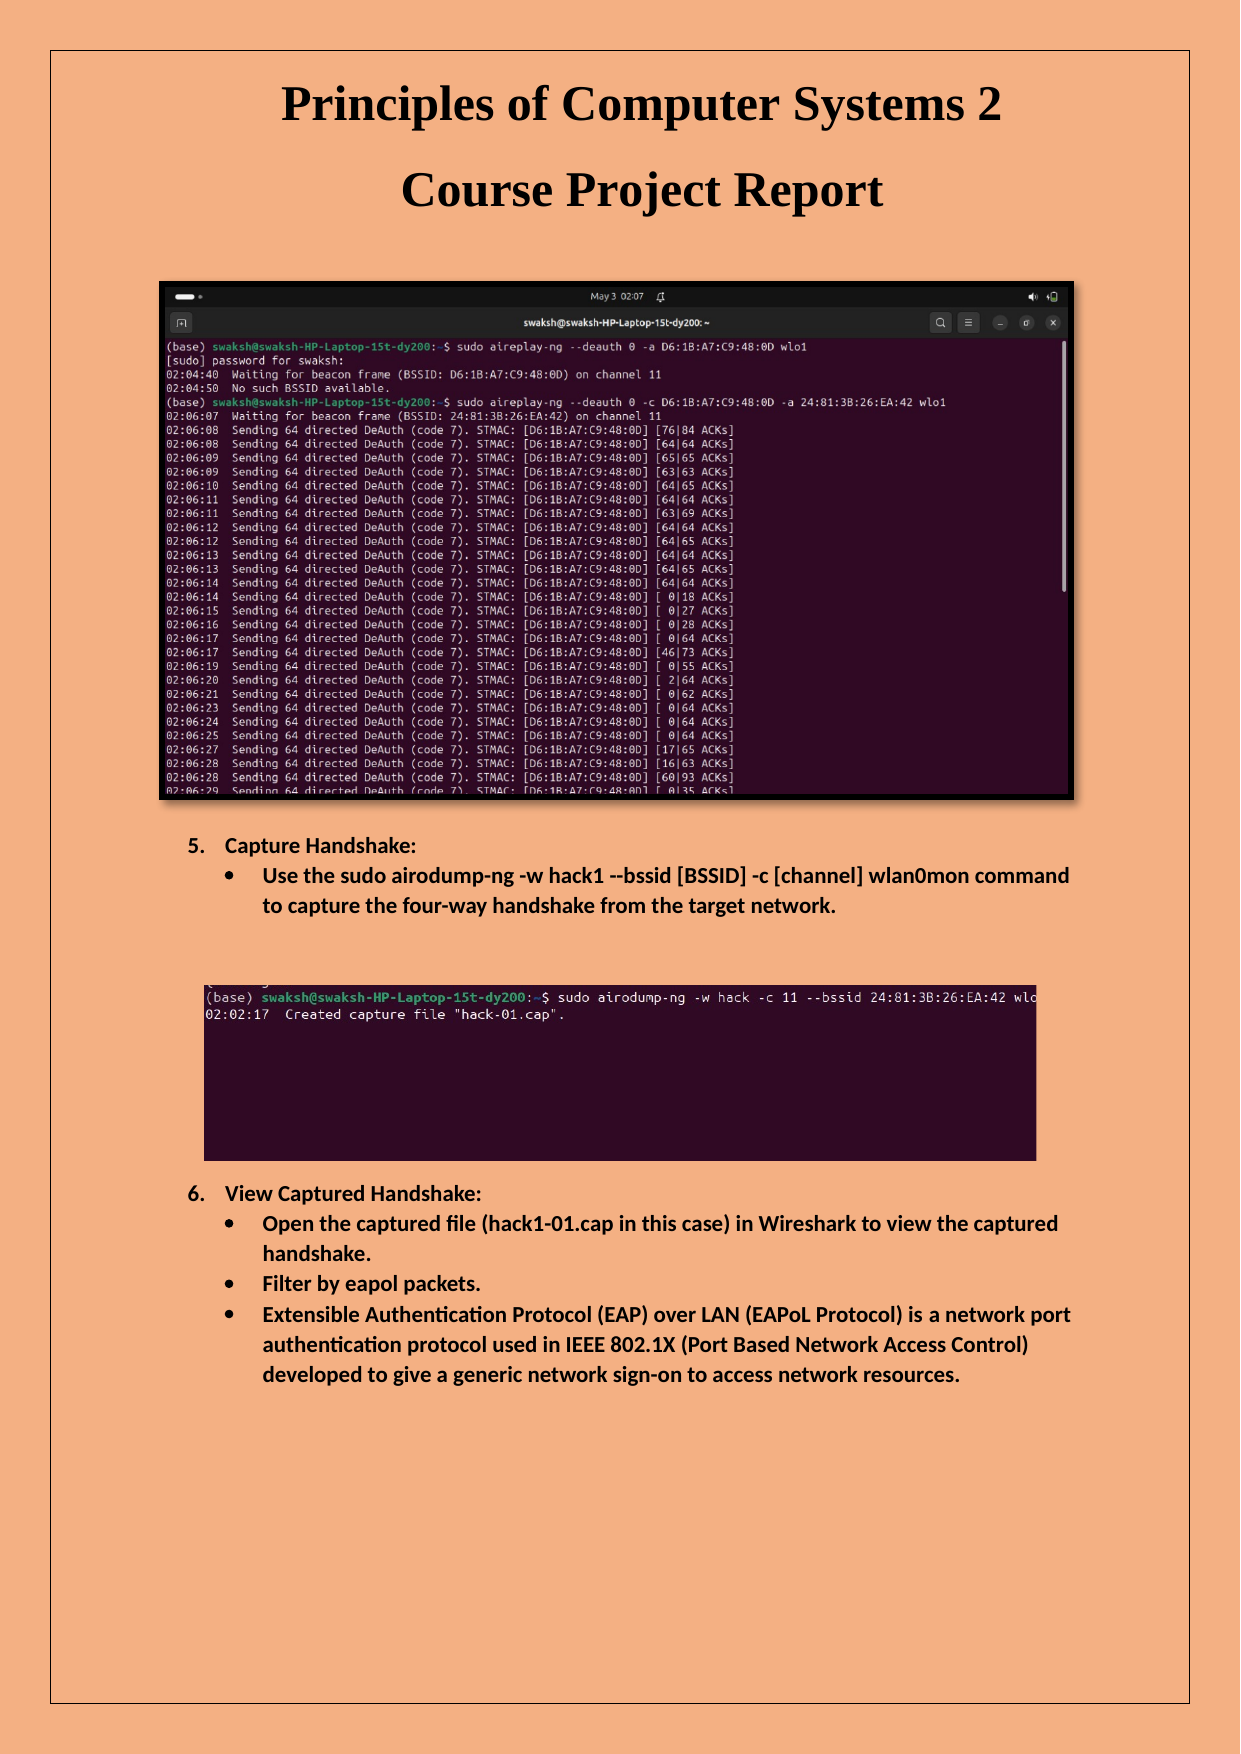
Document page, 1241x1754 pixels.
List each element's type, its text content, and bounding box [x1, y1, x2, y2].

list View Captured Handshake: [187, 1179, 1090, 1207]
picture [204, 985, 1037, 1161]
picture [165, 287, 1068, 794]
list Use the sudo airodump-ng -w hack1 --bssid [BSSID] -c [channel] wlan0mon command to capture the four-way handshake from the target network. [225, 861, 1090, 919]
list Extensible Authentication Protocol (EAP) over LAN (EAPoL Protocol) is a network port authentication protocol used in IEEE 802.1X (Port Based Network Access Control) developed to give a generic network sign-on to access network resources. [225, 1300, 1090, 1388]
list Capture Handshake: [187, 831, 1090, 859]
list Filter by eapol packets. [225, 1269, 1090, 1298]
list Open the captured file (hack1-01.cap in this case) in Wireshark to view the captured handshake. [225, 1209, 1090, 1267]
